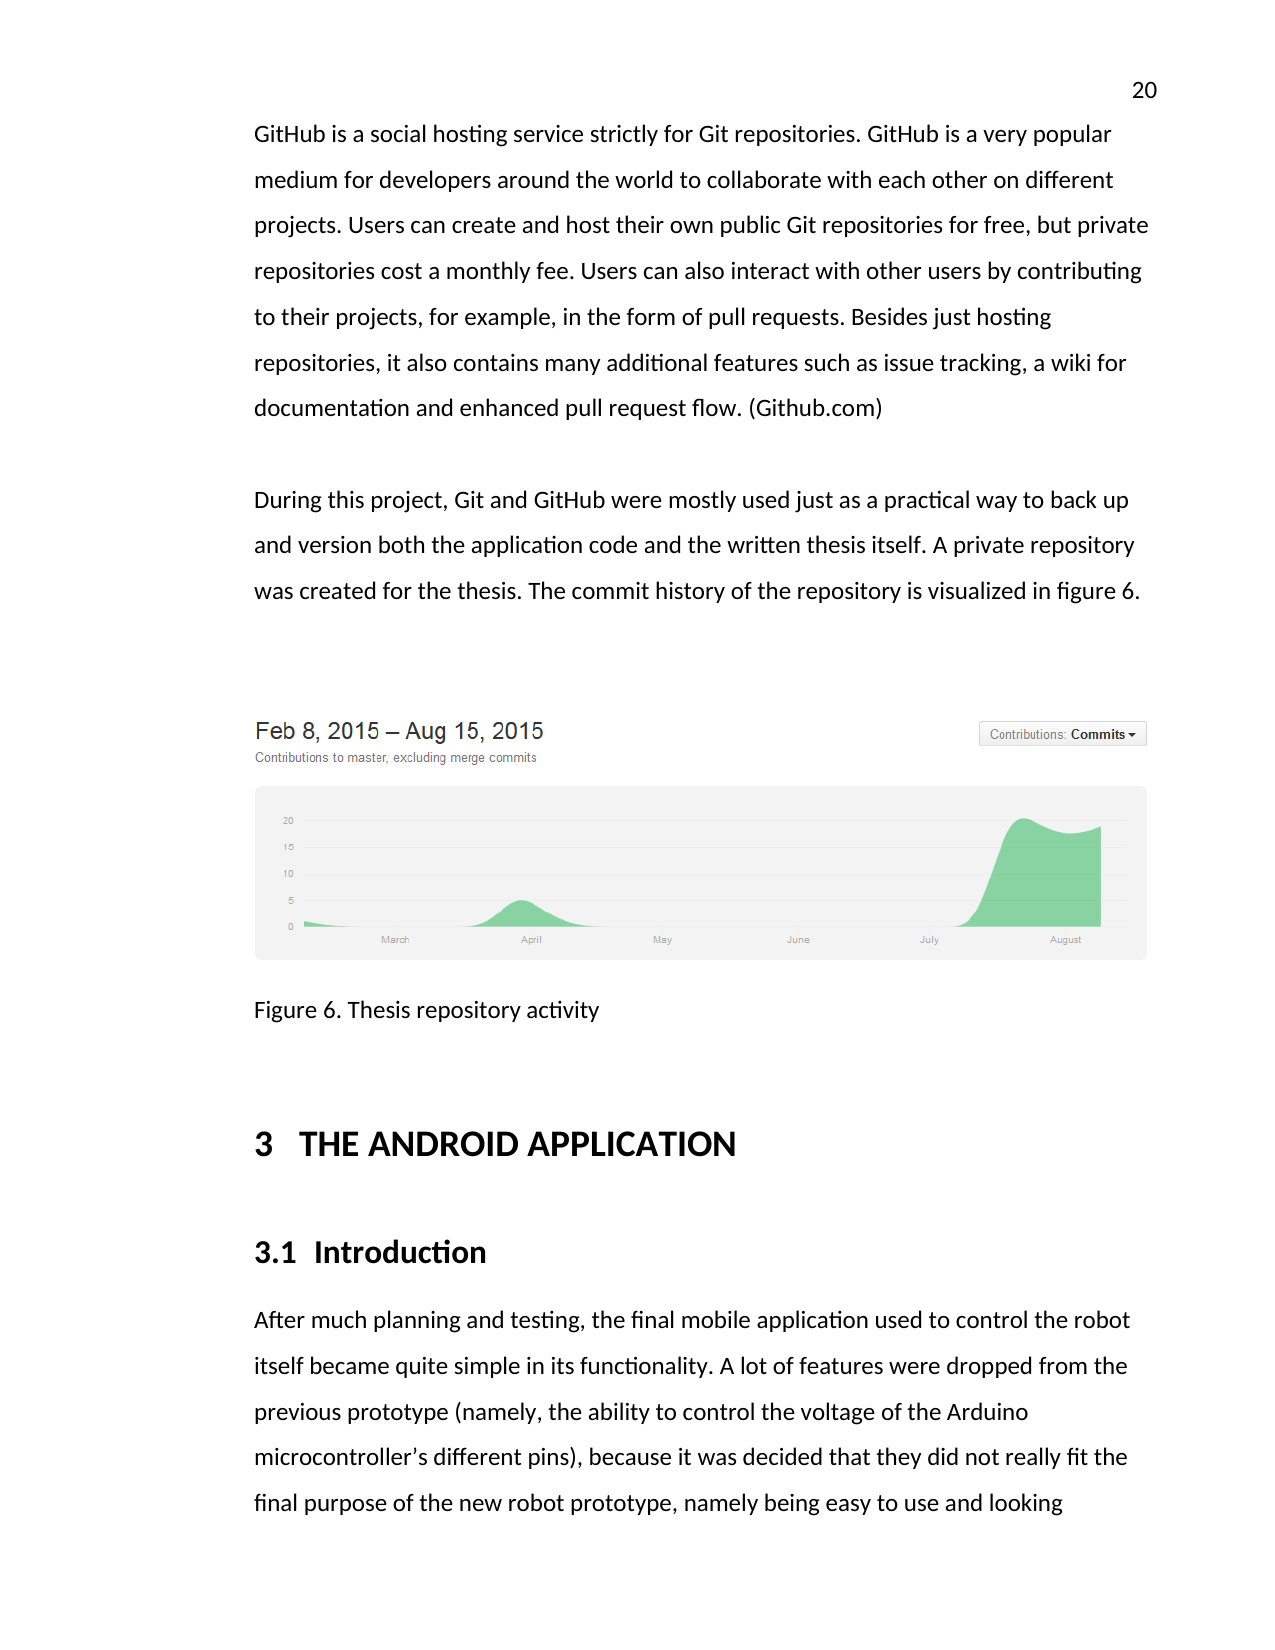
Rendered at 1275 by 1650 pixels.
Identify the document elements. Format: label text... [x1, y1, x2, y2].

picture [253, 712, 1157, 979]
text Figure 6. Thesis repository activity [254, 994, 1157, 1024]
subtitle The Android application [254, 1120, 1157, 1166]
text During this project, Git and GitHub were mostly used just as a practical way to back up and version both the application code and the written thesis itself. A private repository was created for the thesis. The commit history of the repository is visualized in figure 6. [254, 484, 1157, 606]
text GitHub is a social hosting service strictly for Git repositories. GitHub is a very popular medium for developers around the world to collaborate with each other on different projects. Users can create and host their own public Git repositories for free, but private repositories cost a monthly fee. Users can also interact with other users by contributing to their projects, for example, in the form of pull requests. Besides just hosting repositories, it also contains many additional features such as issue tracking, a wiki for documentation and enhanced pull request flow. (Github.com) [254, 118, 1157, 423]
subtitle Introduction [254, 1231, 1157, 1271]
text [254, 1304, 1157, 1518]
